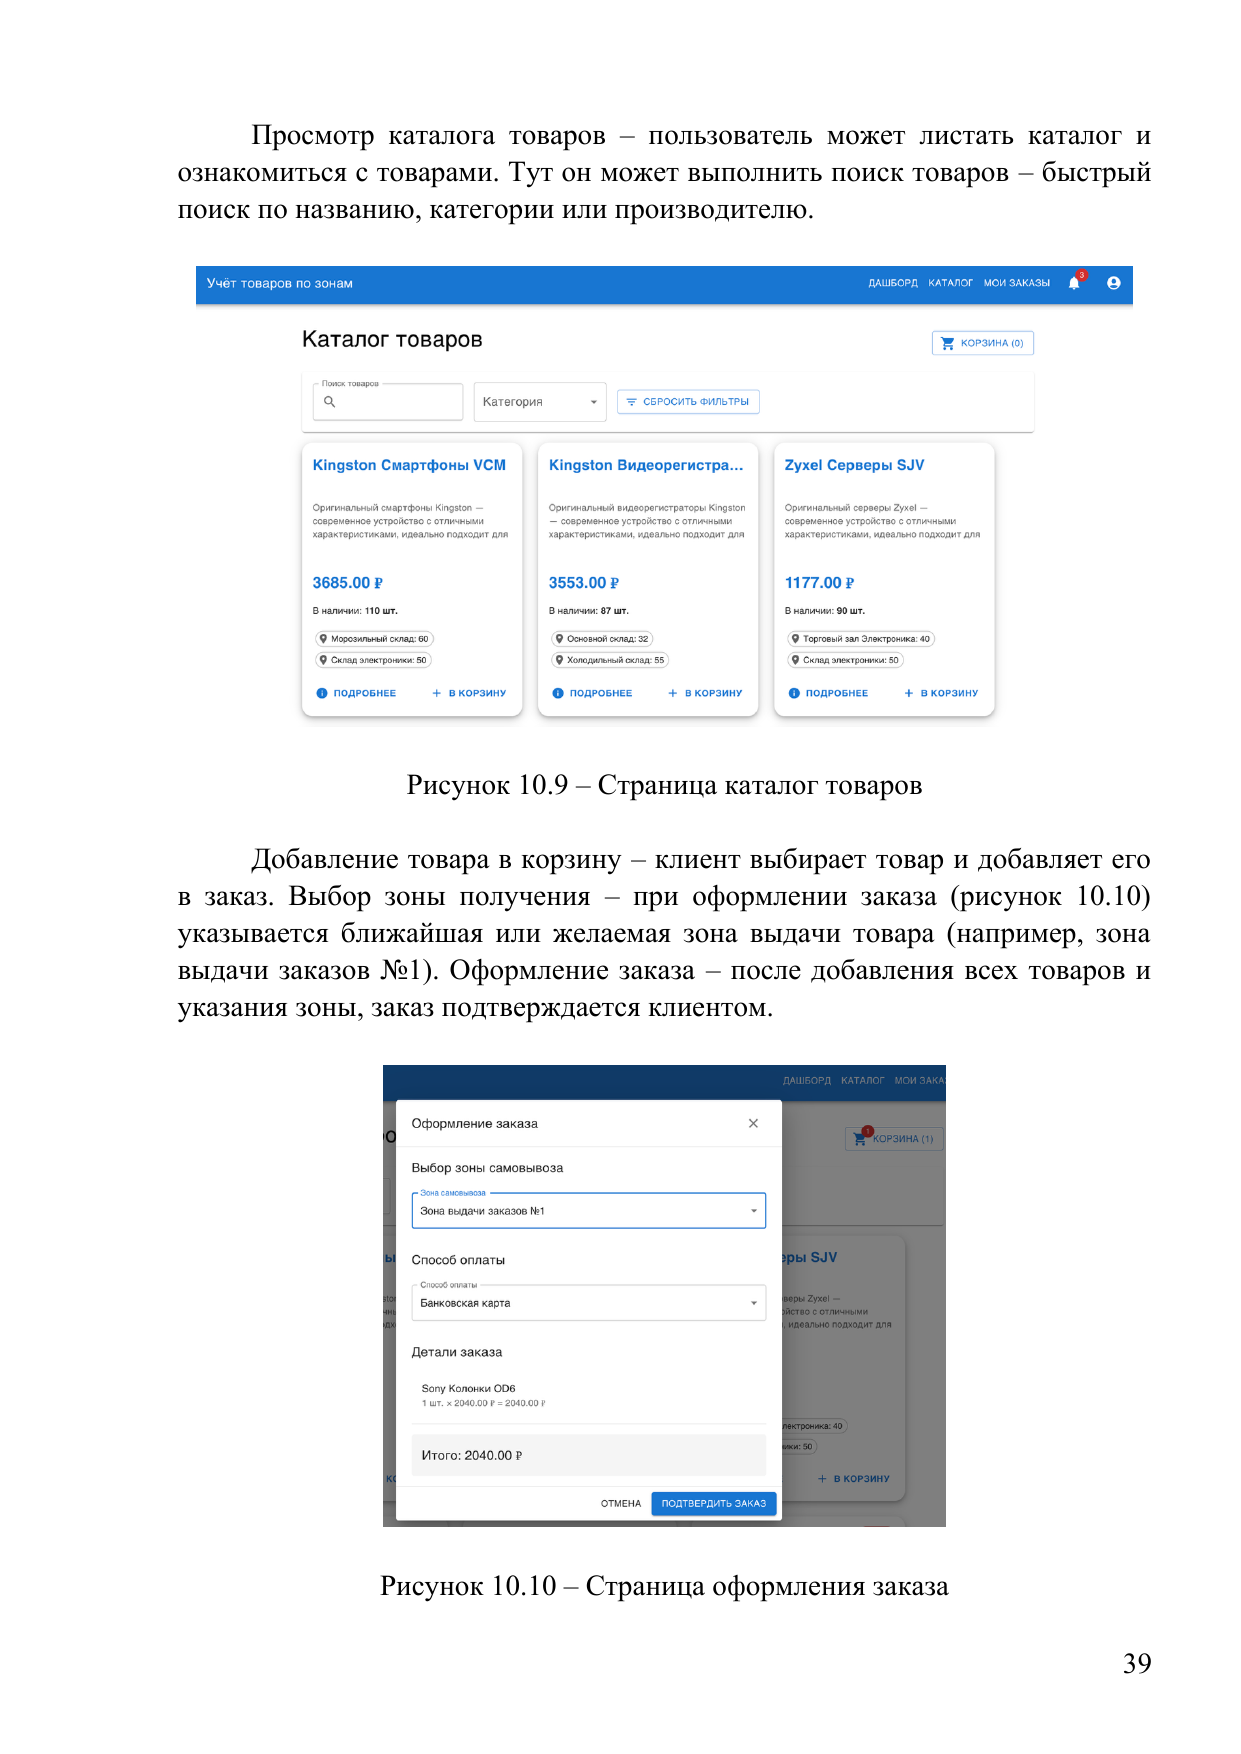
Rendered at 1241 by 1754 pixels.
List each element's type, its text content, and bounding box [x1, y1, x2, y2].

text Рисунок 10.10 – Страница оформления заказа [177, 1569, 1152, 1601]
text Просмотр каталога товаров – пользователь может листать каталог и ознакомиться с товарами. Тут он может выполнить поиск товаров – быстрый поиск по названию, категории или производителю. [177, 118, 1152, 224]
picture [196, 266, 1133, 727]
picture [383, 1065, 946, 1527]
text Добавление товара в корзину – клиент выбирает товар и добавляет его в заказ. Выбор зоны получения – при оформлении заказа (рисунок 10.10) указывается ближайшая или желаемая зона выдачи товара (например, зона выдачи заказов №1). Оформление заказа – после добавления всех товаров и указания зоны, заказ подтверждается клиентом. [177, 842, 1152, 1023]
text Рисунок 10.9 – Страница каталог товаров [177, 768, 1152, 801]
